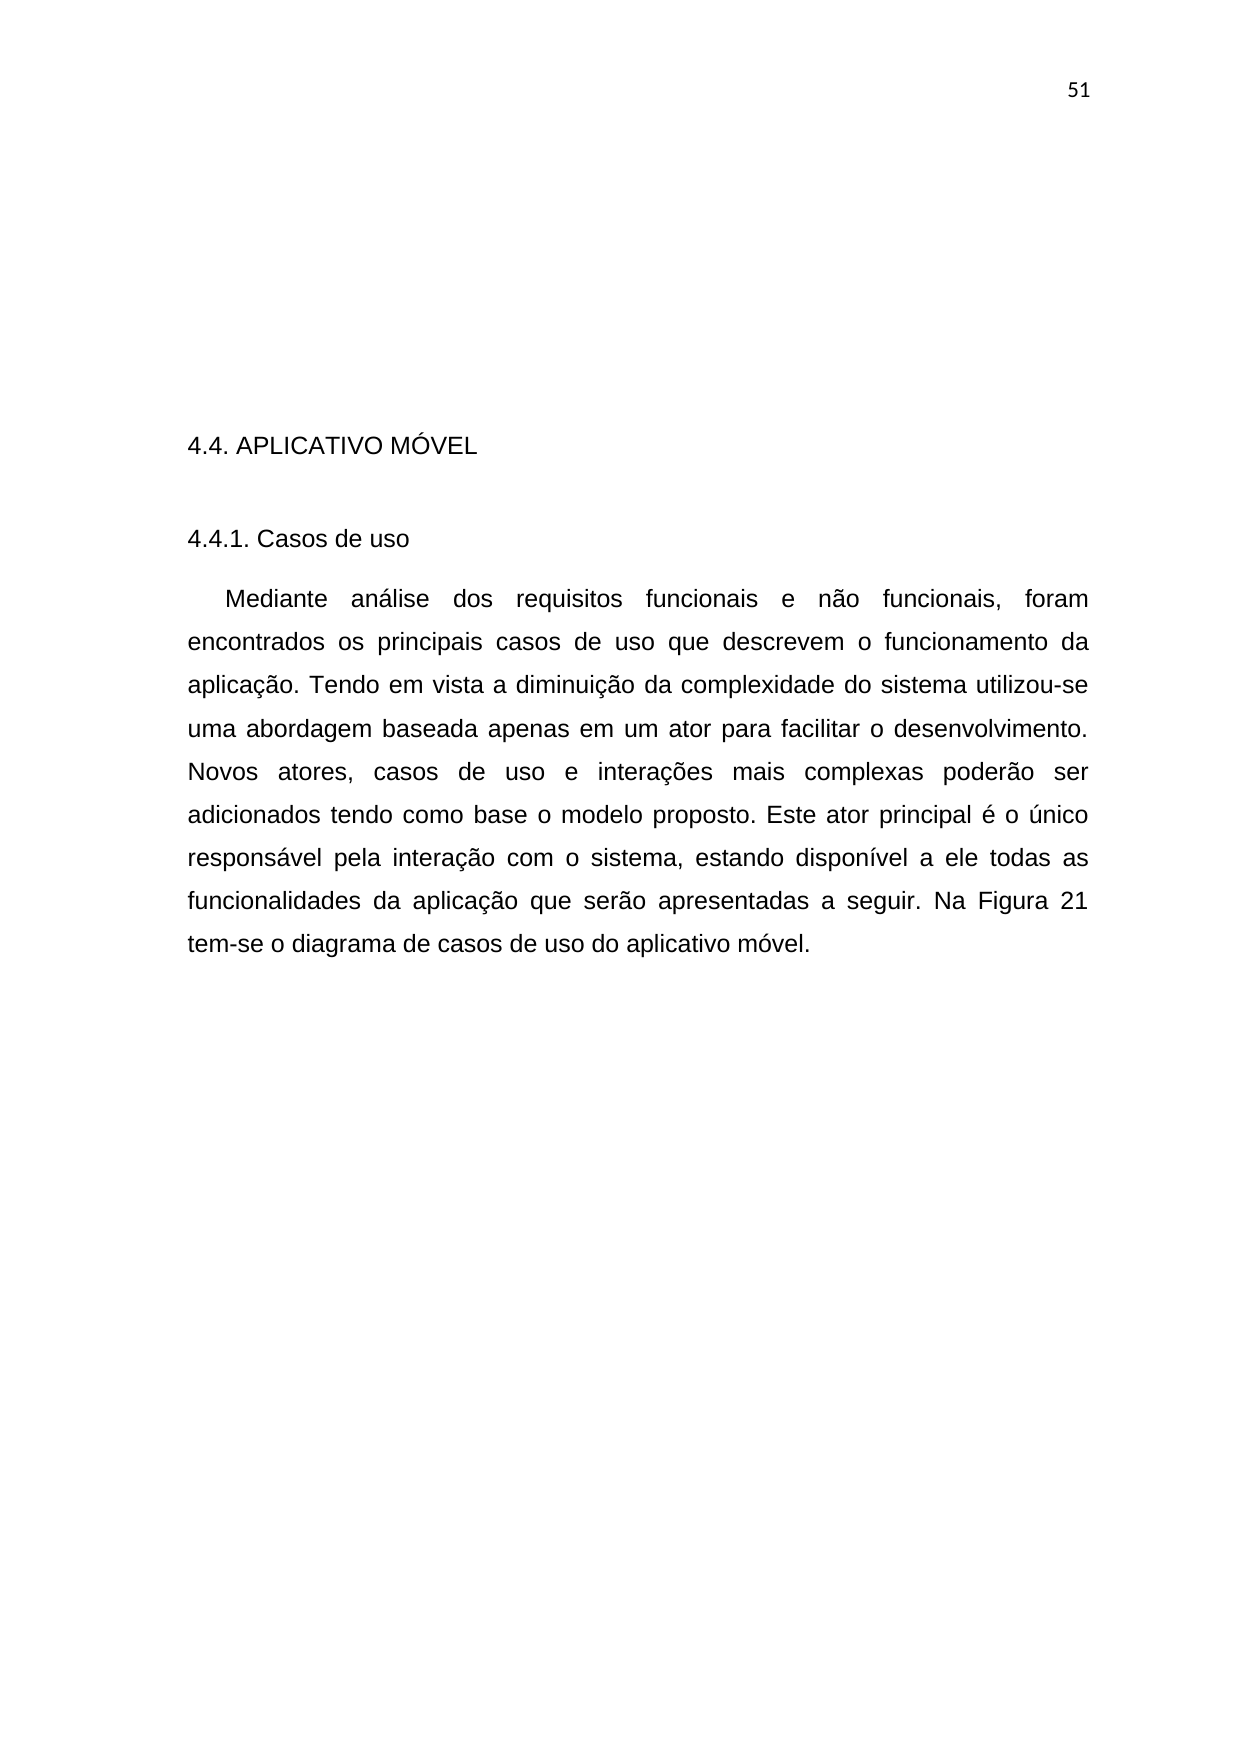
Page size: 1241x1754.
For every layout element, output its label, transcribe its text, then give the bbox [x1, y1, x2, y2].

text 4.4. APLICATIVO MÓVEL [187, 431, 1090, 460]
text Mediante análise dos requisitos funcionais e não funcionais, foram encontrados os principais casos de uso que descrevem o funcionamento da aplicação. Tendo em vista a diminuição da complexidade do sistema utilizou-se uma abordagem baseada apenas em um ator para facilitar o desenvolvimento. Novos atores, casos de uso e interações mais complexas poderão ser adicionados tendo como base o modelo proposto. Este ator principal é o único responsável pela interação com o sistema, estando disponível a ele todas as funcionalidades da aplicação que serão apresentadas a seguir. Na Figura 21 tem-se o diagrama de casos de uso do aplicativo móvel. [150, 584, 1090, 958]
text 4.4.1. Casos de uso [187, 524, 1090, 553]
